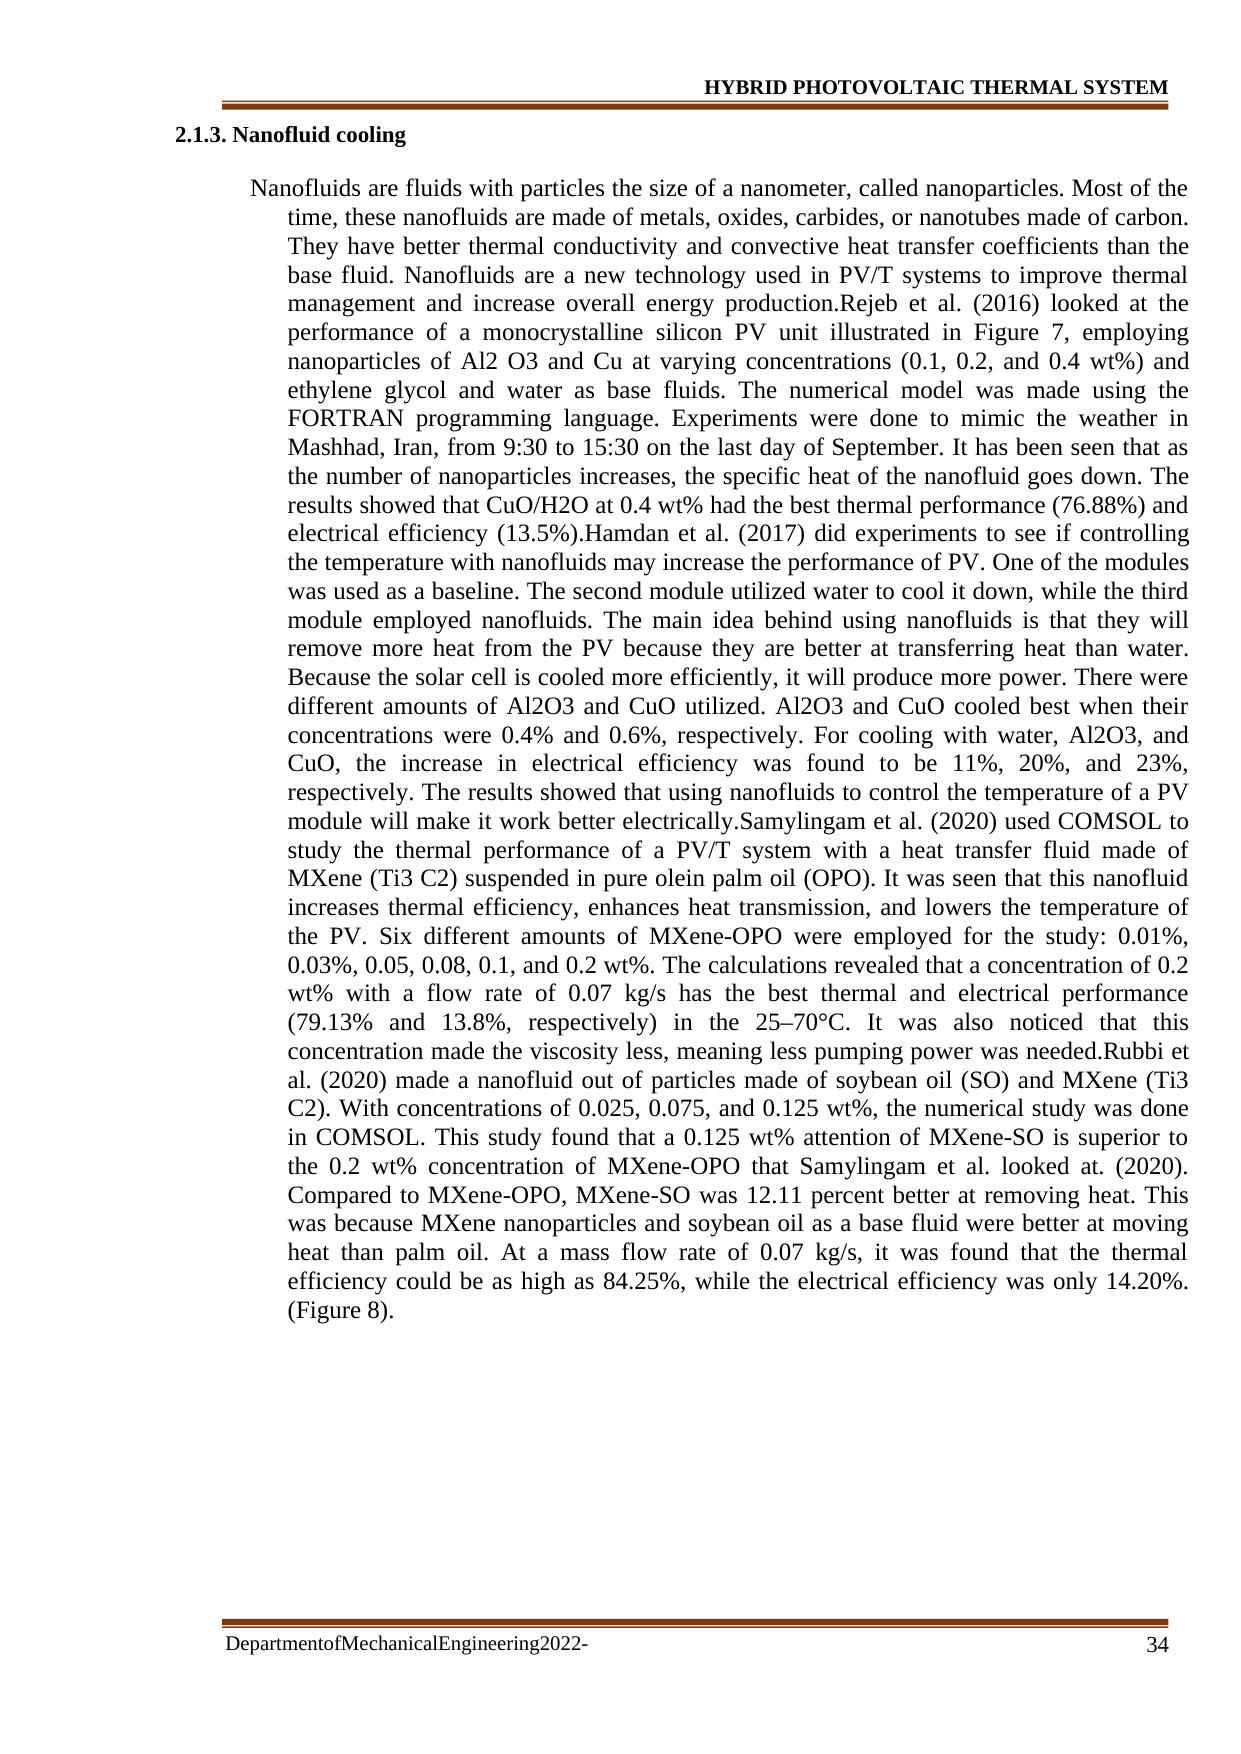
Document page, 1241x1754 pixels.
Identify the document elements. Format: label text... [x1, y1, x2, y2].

list Nanofluids are fluids with particles the size of a nanometer, called nanoparticles. Most of the time, these nanofluids are made of metals, oxides, carbides, or nanotubes made of carbon. They have better thermal conductivity and convective heat transfer coefficients than the base fluid. Nanofluids are a new technology used in PV/T systems to improve thermal management and increase overall energy production.Rejeb et al. (2016) looked at the performance of a monocrystalline silicon PV unit illustrated in Figure 7, employing nanoparticles of Al2 O3 and Cu at varying concentrations (0.1, 0.2, and 0.4 wt%) and ethylene glycol and water as base fluids. The numerical model was made using the FORTRAN programming language. Experiments were done to mimic the weather in Mashhad, Iran, from 9:30 to 15:30 on the last day of September. It has been seen that as the number of nanoparticles increases, the specific heat of the nanofluid goes down. The results showed that CuO/H2O at 0.4 wt% had the best thermal performance (76.88%) and electrical efficiency (13.5%).Hamdan et al. (2017) did experiments to see if controlling the temperature with nanofluids may increase the performance of PV. One of the modules was used as a baseline. The second module utilized water to cool it down, while the third module employed nanofluids. The main idea behind using nanofluids is that they will remove more heat from the PV because they are better at transferring heat than water. Because the solar cell is cooled more efficiently, it will produce more power. There were different amounts of Al2O3 and CuO utilized. Al2O3 and CuO cooled best when their concentrations were 0.4% and 0.6%, respectively. For cooling with water, Al2O3, and CuO, the increase in electrical efficiency was found to be 11%, 20%, and 23%, respectively. The results showed that using nanofluids to control the temperature of a PV module will make it work better electrically.Samylingam et al. (2020) used COMSOL to study the thermal performance of a PV/T system with a heat transfer fluid made of MXene (Ti3 C2) suspended in pure olein palm oil (OPO). It was seen that this nanofluid increases thermal efficiency, enhances heat transmission, and lowers the temperature of the PV. Six different amounts of MXene-OPO were employed for the study: 0.01%, 0.03%, 0.05, 0.08, 0.1, and 0.2 wt%. The calculations revealed that a concentration of 0.2 wt% with a flow rate of 0.07 kg/s has the best thermal and electrical performance (79.13% and 13.8%, respectively) in the 25–70°C. It was also noticed that this concentration made the viscosity less, meaning less pumping power was needed.Rubbi et al. (2020) made a nanofluid out of particles made of soybean oil (SO) and MXene (Ti3 C2). With concentrations of 0.025, 0.075, and 0.125 wt%, the numerical study was done in COMSOL. This study found that a 0.125 wt% attention of MXene-SO is superior to the 0.2 wt% concentration of MXene-OPO that Samylingam et al. looked at. (2020). Compared to MXene-OPO, MXene-SO was 12.11 percent better at removing heat. This was because MXene nanoparticles and soybean oil as a base fluid were better at moving heat than palm oil. At a mass flow rate of 0.07 kg/s, it was found that the thermal efficiency could be as high as 84.25%, while the electrical efficiency was only 14.20%. (Figure 8). [250, 173, 1190, 1323]
text 2.1.3. Nanofluid cooling [175, 121, 1190, 147]
